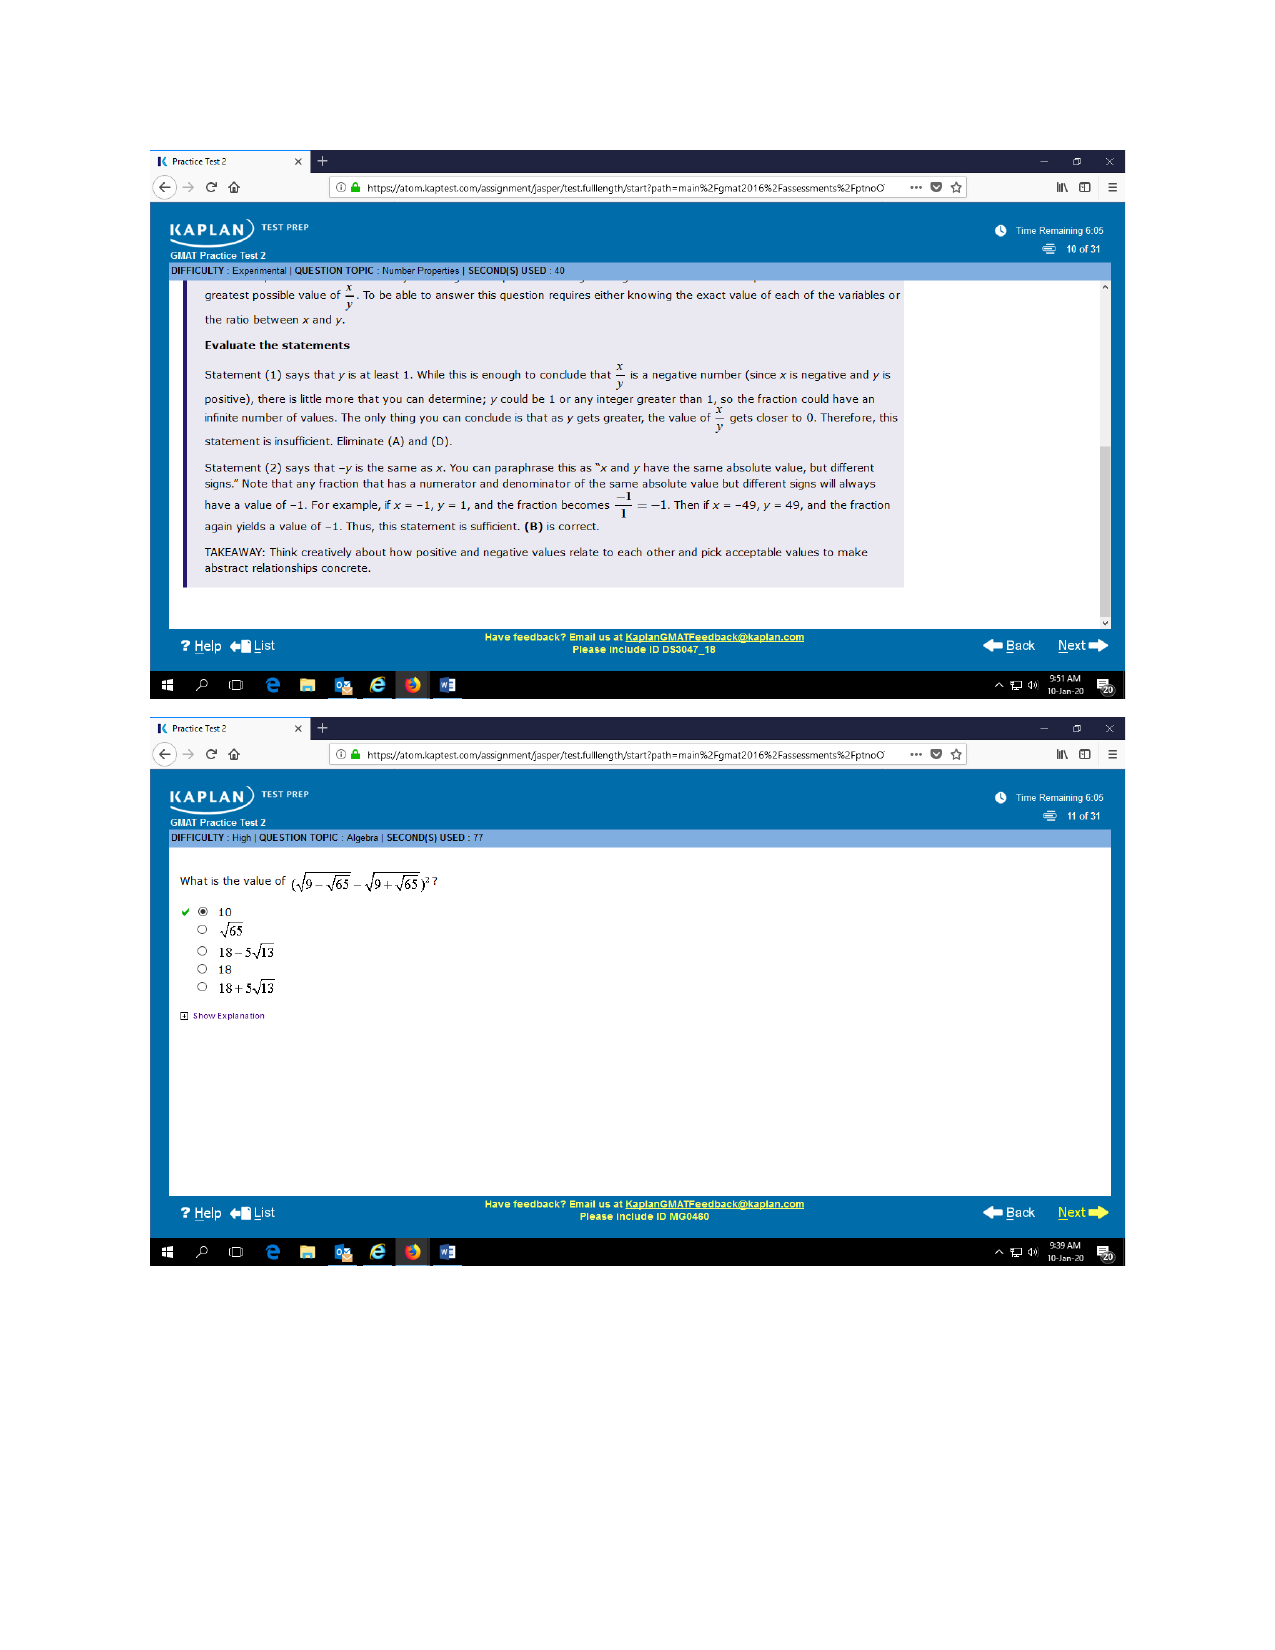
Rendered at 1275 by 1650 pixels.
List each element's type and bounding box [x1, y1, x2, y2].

picture [150, 150, 1125, 699]
picture [150, 717, 1125, 1266]
